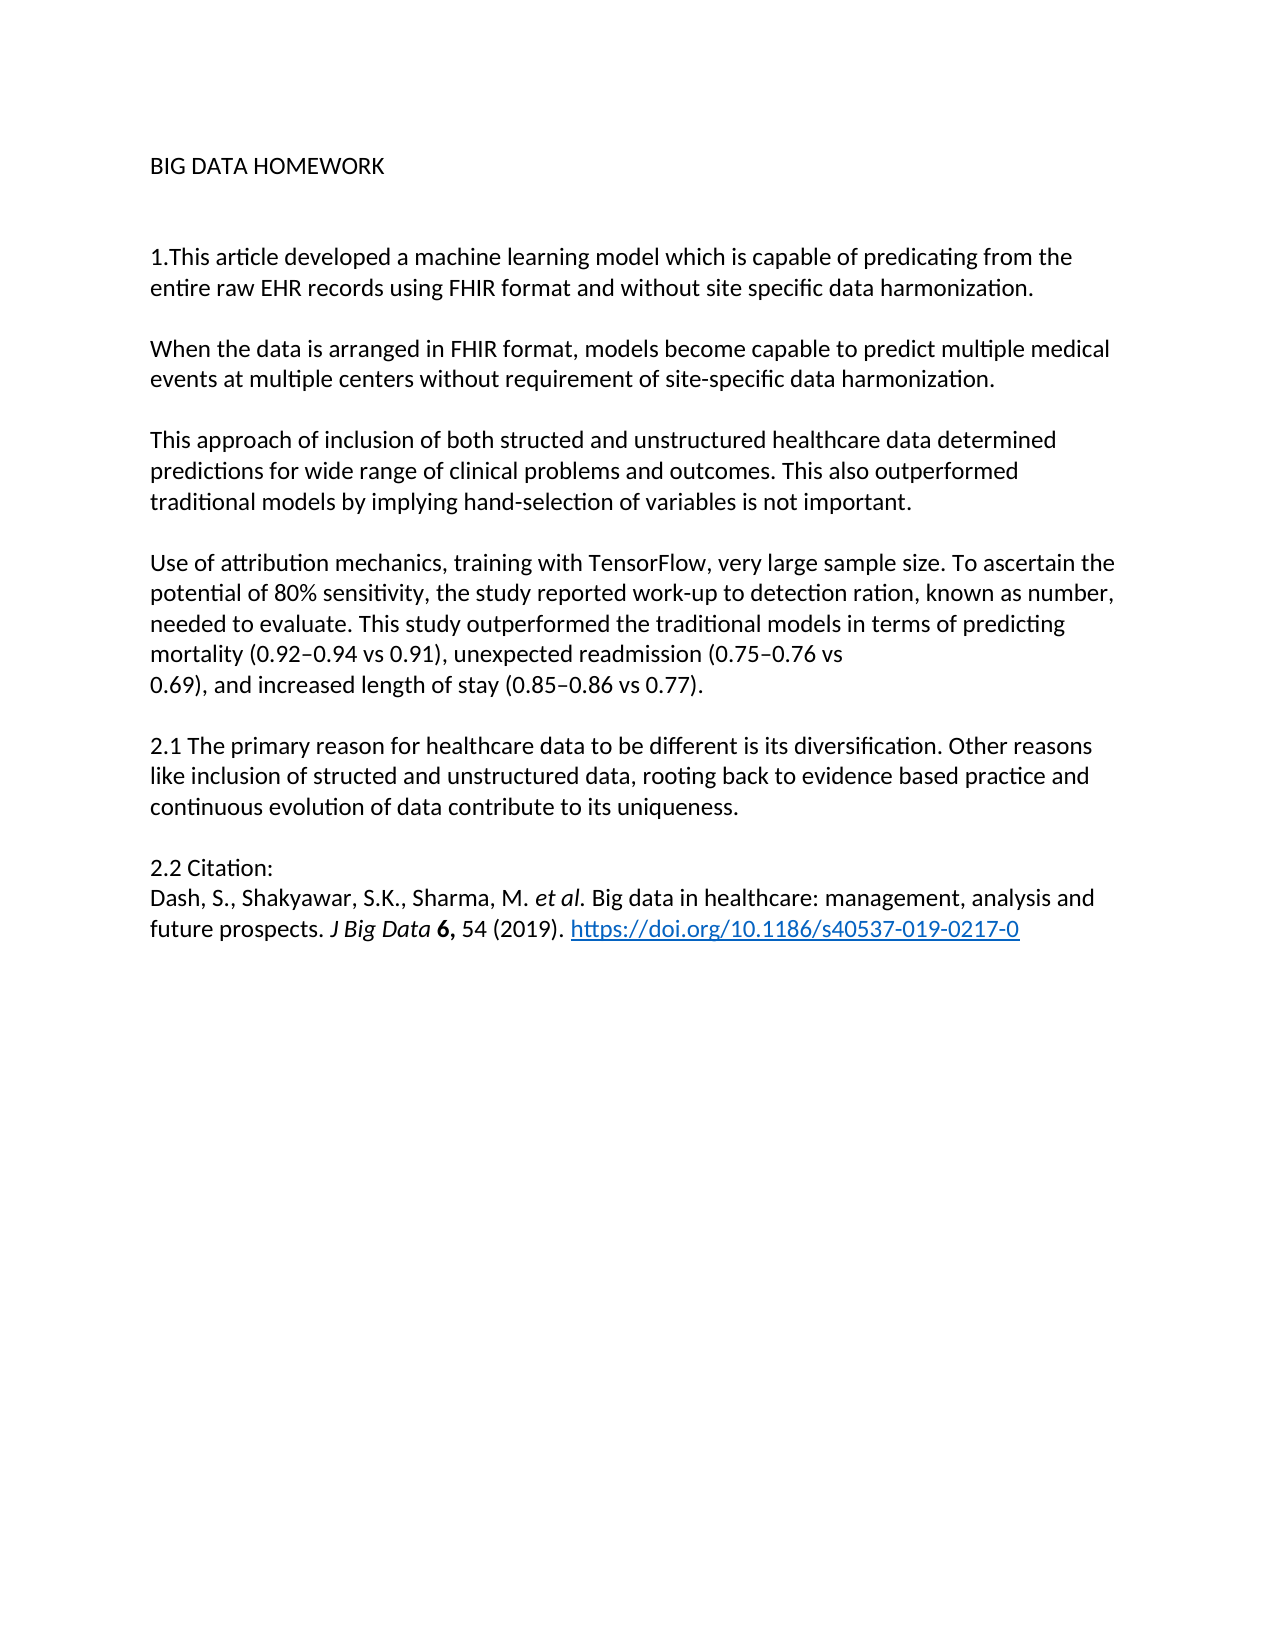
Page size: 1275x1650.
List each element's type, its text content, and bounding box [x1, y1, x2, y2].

text 2.2 Citation: [150, 852, 1125, 882]
text This approach of inclusion of both structed and unstructured healthcare data determined predictions for wide range of clinical problems and outcomes. This also outperformed traditional models by implying hand-selection of variables is not important. [150, 425, 1125, 516]
text 2.1 The primary reason for healthcare data to be different is its diversification. Other reasons like inclusion of structed and unstructured data, rooting back to evidence based practice and continuous evolution of data contribute to its uniqueness. [150, 730, 1125, 821]
text 0.69), and increased length of stay (0.85–0.86 vs 0.77). [150, 669, 1125, 699]
text Dash, S., Shakyawar, S.K., Sharma, M. et al. Big data in healthcare: management, analysis and future prospects. J Big Data 6, 54 (2019). https://doi.org/10.1186/s40537-019-0217-0 [150, 882, 1125, 943]
text 1.This article developed a machine learning model which is capable of predicating from the entire raw EHR records using FHIR format and without site specific data harmonization. [150, 242, 1125, 303]
text BIG DATA HOMEWORK [150, 150, 1125, 181]
text When the data is arranged in FHIR format, models become capable to predict multiple medical events at multiple centers without requirement of site-specific data harmonization. [150, 333, 1125, 394]
text Use of attribution mechanics, training with TensorFlow, very large sample size. To ascertain the potential of 80% sensitivity, the study reported work-up to detection ration, known as number, needed to evaluate. This study outperformed the traditional models in terms of predicting mortality (0.92–0.94 vs 0.91), unexpected readmission (0.75–0.76 vs [150, 547, 1125, 669]
